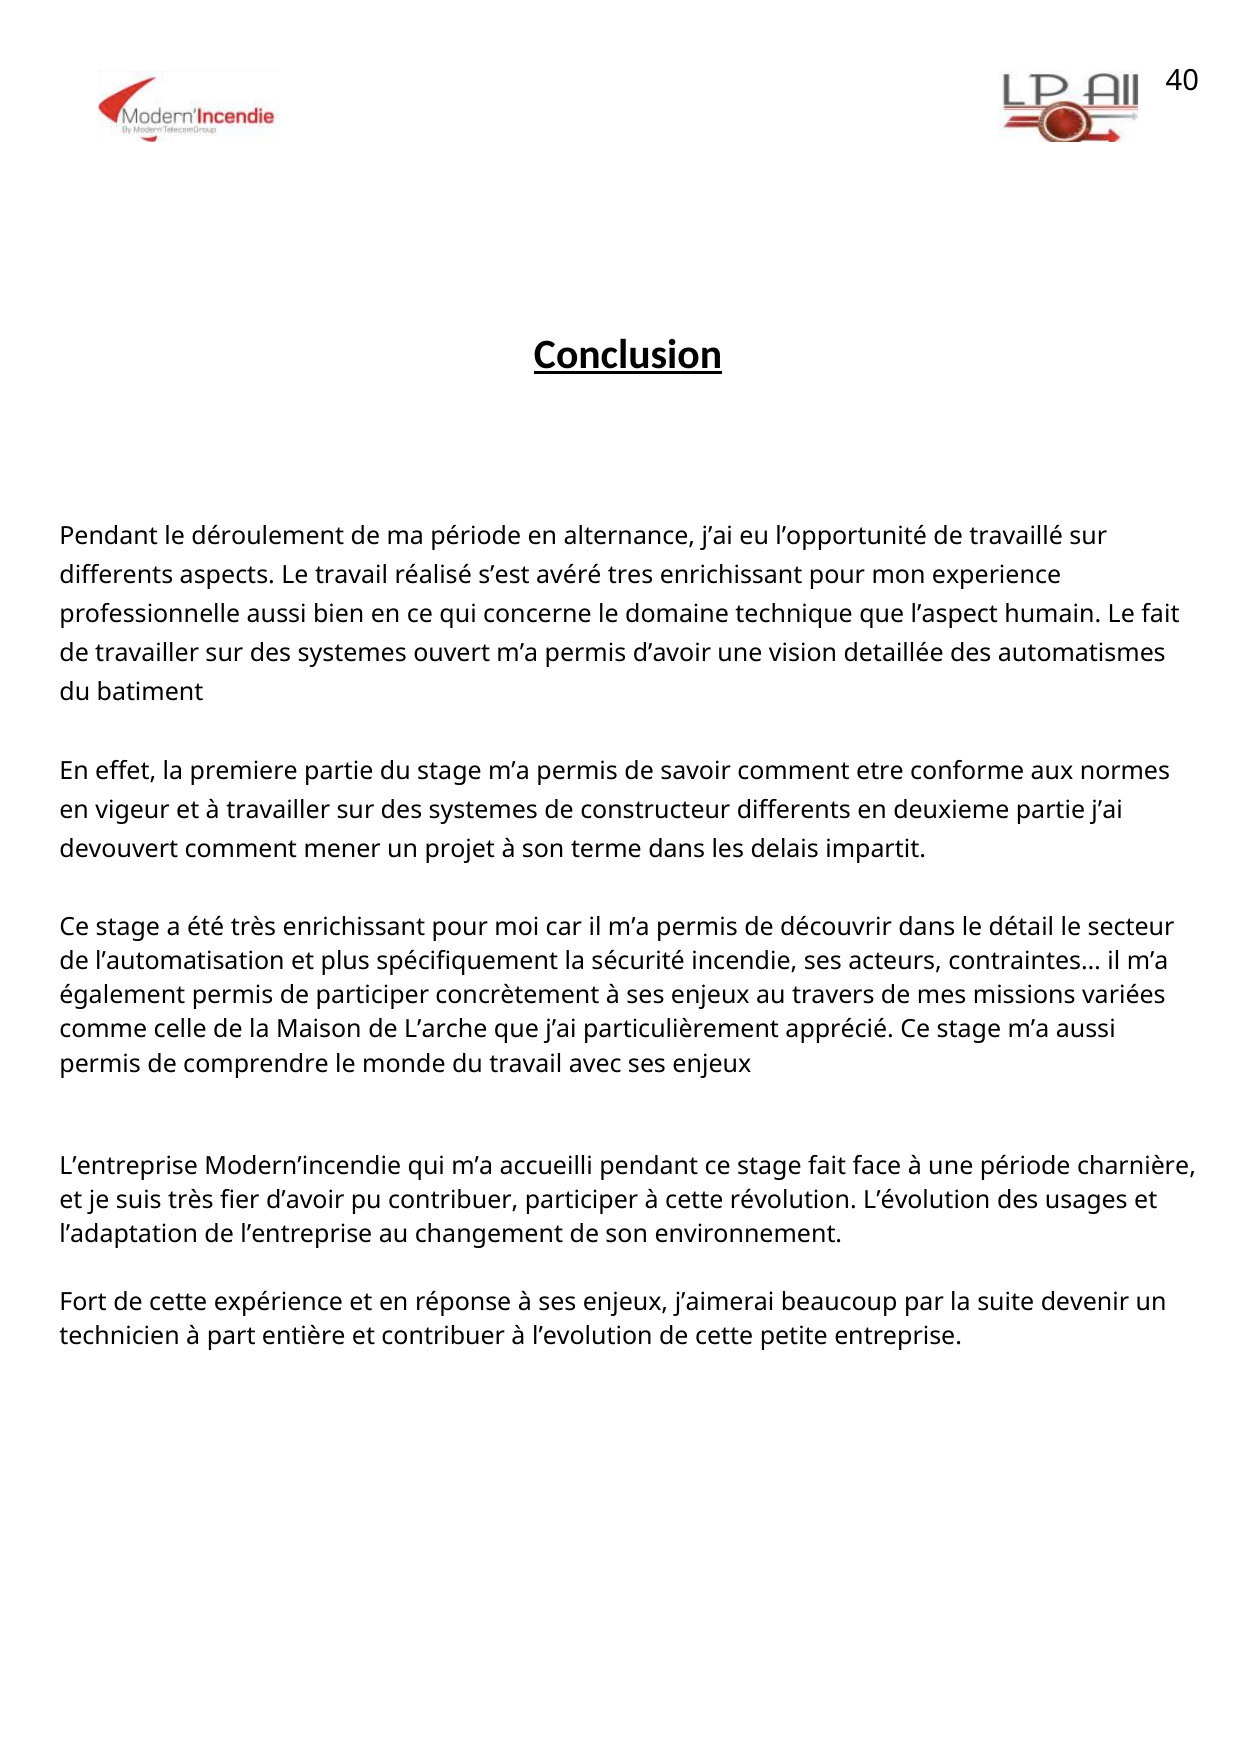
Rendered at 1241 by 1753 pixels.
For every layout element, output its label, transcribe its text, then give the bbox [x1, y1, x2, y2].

subtitle Conclusion [59, 328, 1197, 378]
picture [996, 70, 1139, 141]
text L’entreprise Modern’incendie qui m’a accueilli pendant ce stage fait face à une période charnière, et je suis très fier d’avoir pu contribuer, participer à cette révolution. L’évolution des usages et l’adaptation de l’entreprise au changement de son environnement. [59, 1147, 1197, 1249]
text En effet, la premiere partie du stage m’a permis de savoir comment etre conforme aux normes en vigeur et à travailler sur des systemes de constructeur differents en deuxieme partie j’ai devouvert comment mener un projet à son terme dans les delais impartit. [59, 752, 1197, 865]
text Fort de cette expérience et en réponse à ses enjeux, j’aimerai beaucoup par la suite devenir un technicien à part entière et contribuer à l’evolution de cette petite entreprise. [59, 1284, 1197, 1352]
picture [96, 70, 280, 141]
text Pendant le déroulement de ma période en alternance, j’ai eu l’opportunité de travaillé sur differents aspects. Le travail réalisé s’est avéré tres enrichissant pour mon experience professionnelle aussi bien en ce qui concerne le domaine technique que l’aspect humain. Le fait de travailler sur des systemes ouvert m’a permis d’avoir une vision detaillée des automatismes du batiment [59, 517, 1197, 708]
text Ce stage a été très enrichissant pour moi car il m’a permis de découvrir dans le détail le secteur de l’automatisation et plus spécifiquement la sécurité incendie, ses acteurs, contraintes… il m’a également permis de participer concrètement à ses enjeux au travers de mes missions variées comme celle de la Maison de L’arche que j’ai particulièrement apprécié. Ce stage m’a aussi permis de comprendre le monde du travail avec ses enjeux [59, 909, 1197, 1079]
